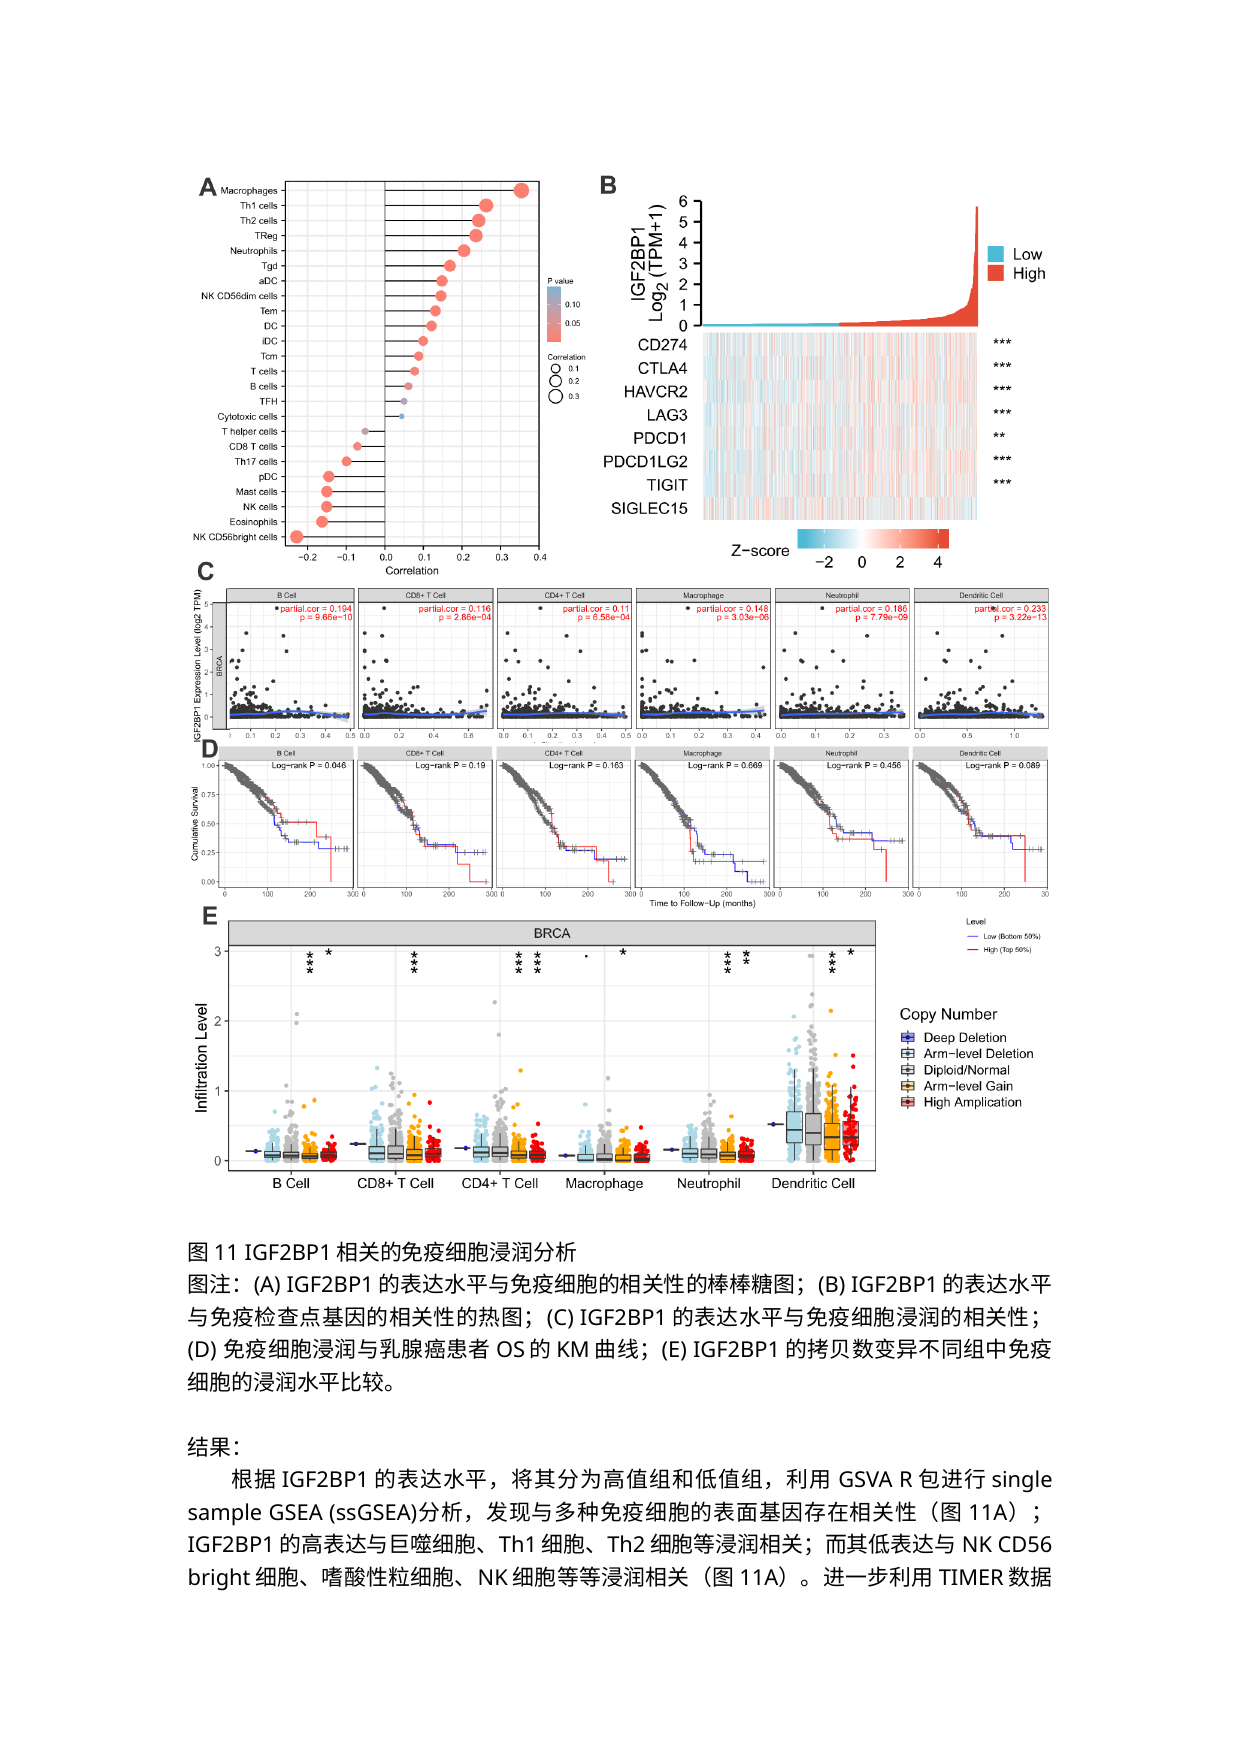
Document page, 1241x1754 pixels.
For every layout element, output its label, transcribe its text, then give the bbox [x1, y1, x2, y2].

text 图注：(A) IGF2BP1的表达水平与免疫细胞的相关性的棒棒糖图；(B) IGF2BP1的表达水平与免疫检查点基因的相关性的热图；(C) IGF2BP1的表达水平与免疫细胞浸润的相关性；(D) 免疫细胞浸润与乳腺癌患者OS的KM曲线；(E) IGF2BP1的拷贝数变异不同组中免疫细胞的浸润水平比较。 [187, 1267, 1053, 1397]
text 图11 IGF2BP1相关的免疫细胞浸润分析 [187, 1234, 1053, 1267]
text 结果： [187, 1429, 1053, 1462]
picture [187, 162, 1053, 1231]
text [187, 1462, 1053, 1592]
